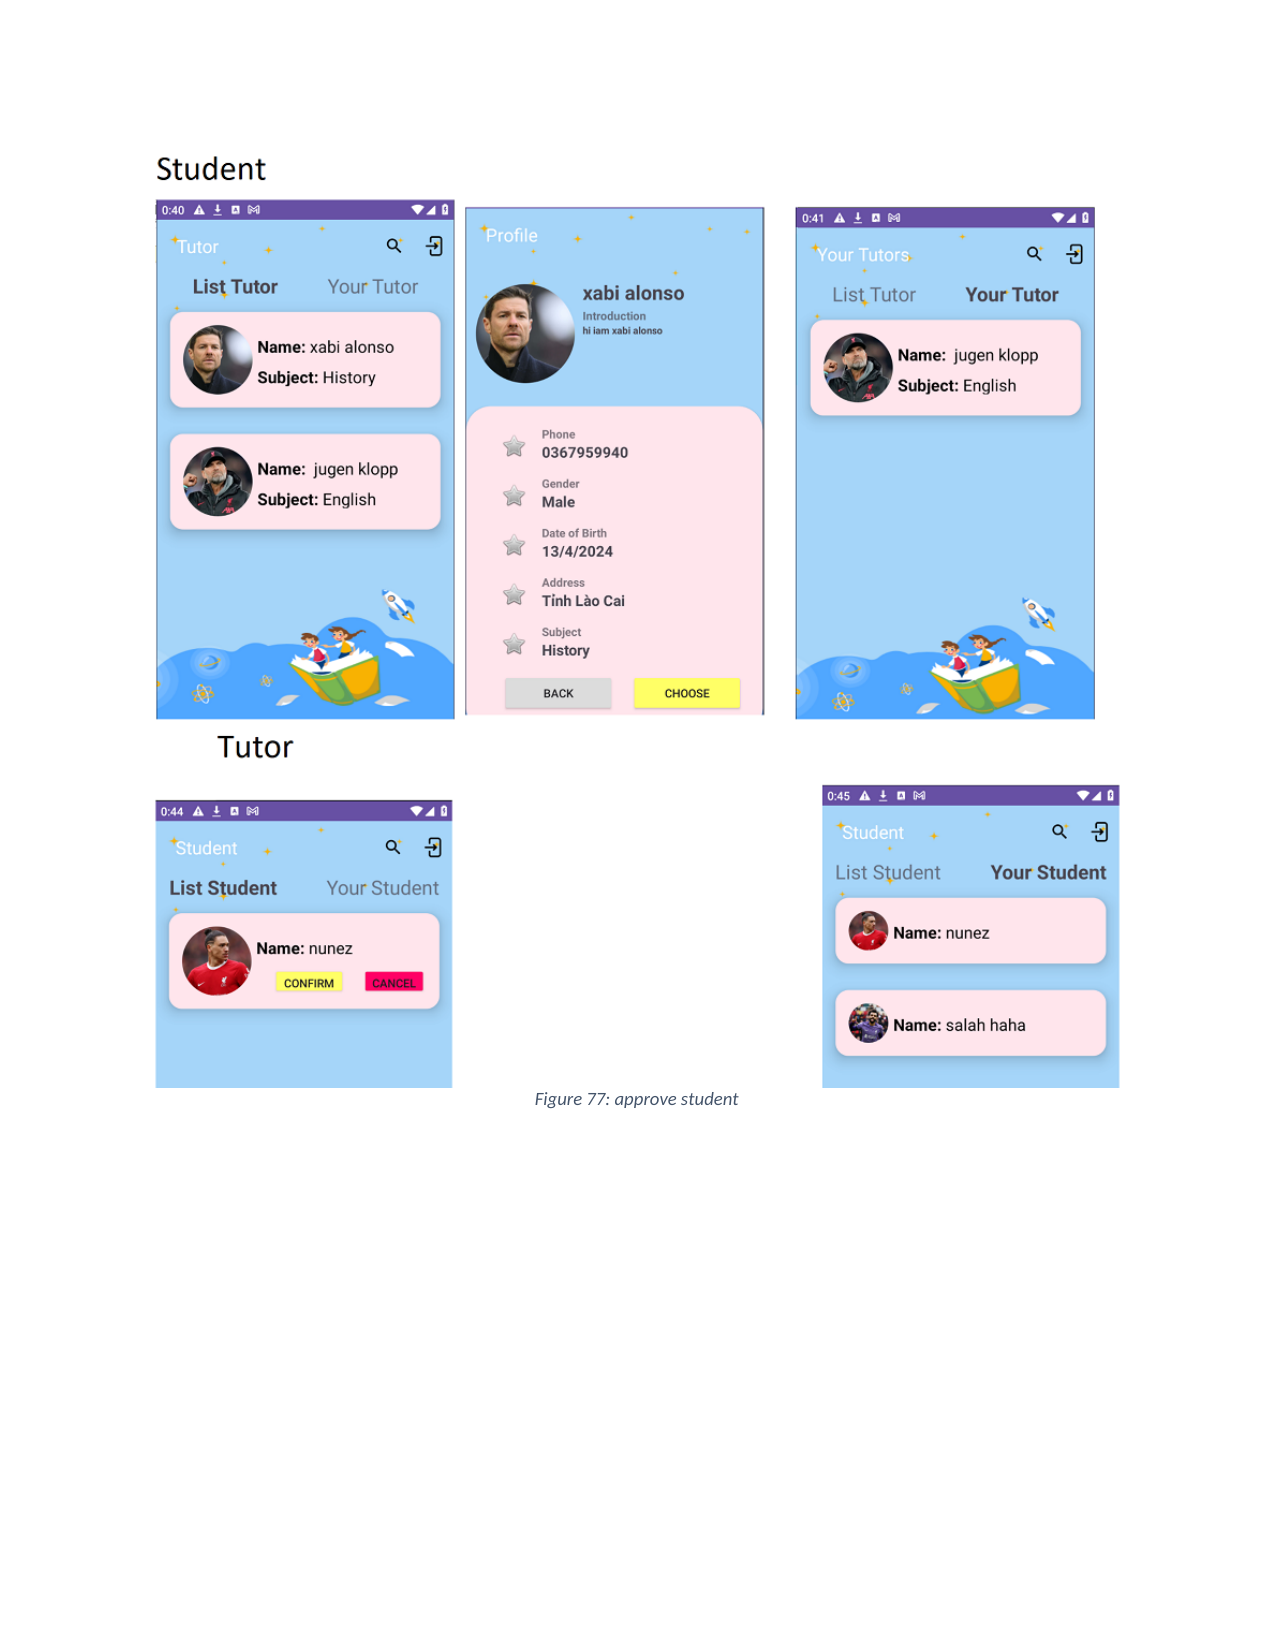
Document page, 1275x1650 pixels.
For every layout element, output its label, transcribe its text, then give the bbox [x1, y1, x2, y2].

picture [150, 150, 1125, 1088]
